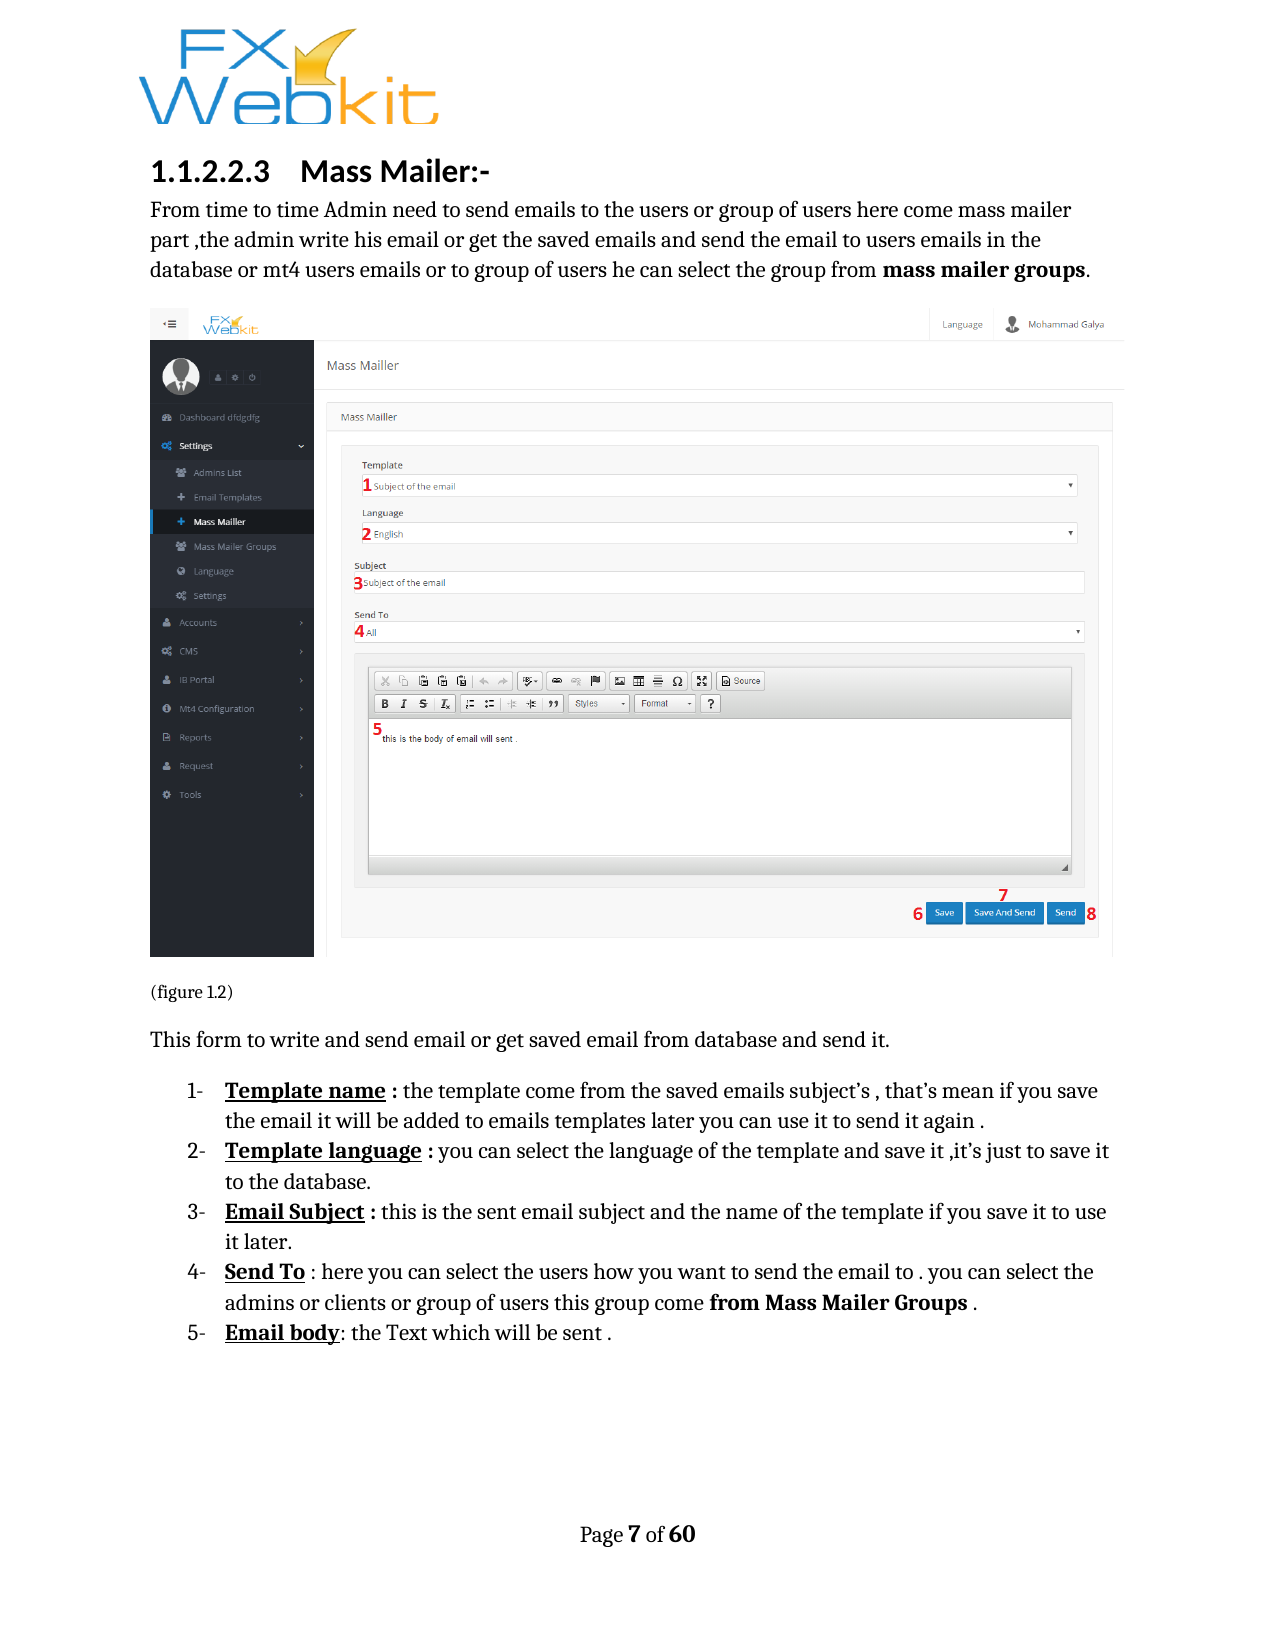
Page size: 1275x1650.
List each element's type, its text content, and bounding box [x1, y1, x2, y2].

list Send To : here you can select the users how you want to send the email to . you can select the admins or clients or group of users this group come from Mass Mailer Groups . [187, 1259, 1125, 1316]
list Email Subject : this is the sent email subject and the name of the template if you save it to use it later. [187, 1199, 1125, 1255]
text From time to time Admin need to send emails to the users or group of users here come mass mailer part ,the admin write his email or get the saved emails and send the email to users emails in the database or mt4 users emails or to group of users he can select the group from mass mailer groups. [150, 197, 1125, 283]
subtitle Mass Mailer:- [150, 150, 1125, 191]
list Template name : the template come from the saved emails subject’s , that’s mean if you save the email it will be added to emails templates later you can use it to send it again . [187, 1078, 1125, 1134]
picture [130, 23, 440, 124]
list Email body: the Text which will be sent . [187, 1319, 1125, 1346]
list Template language : you can select the language of the template and save it ,it’s just to save it to the database. [187, 1138, 1125, 1195]
text (figure 1.2) [150, 981, 1125, 1003]
text This form to write and send email or get saved email from database and send it. [150, 1027, 1125, 1053]
picture [150, 308, 1125, 957]
